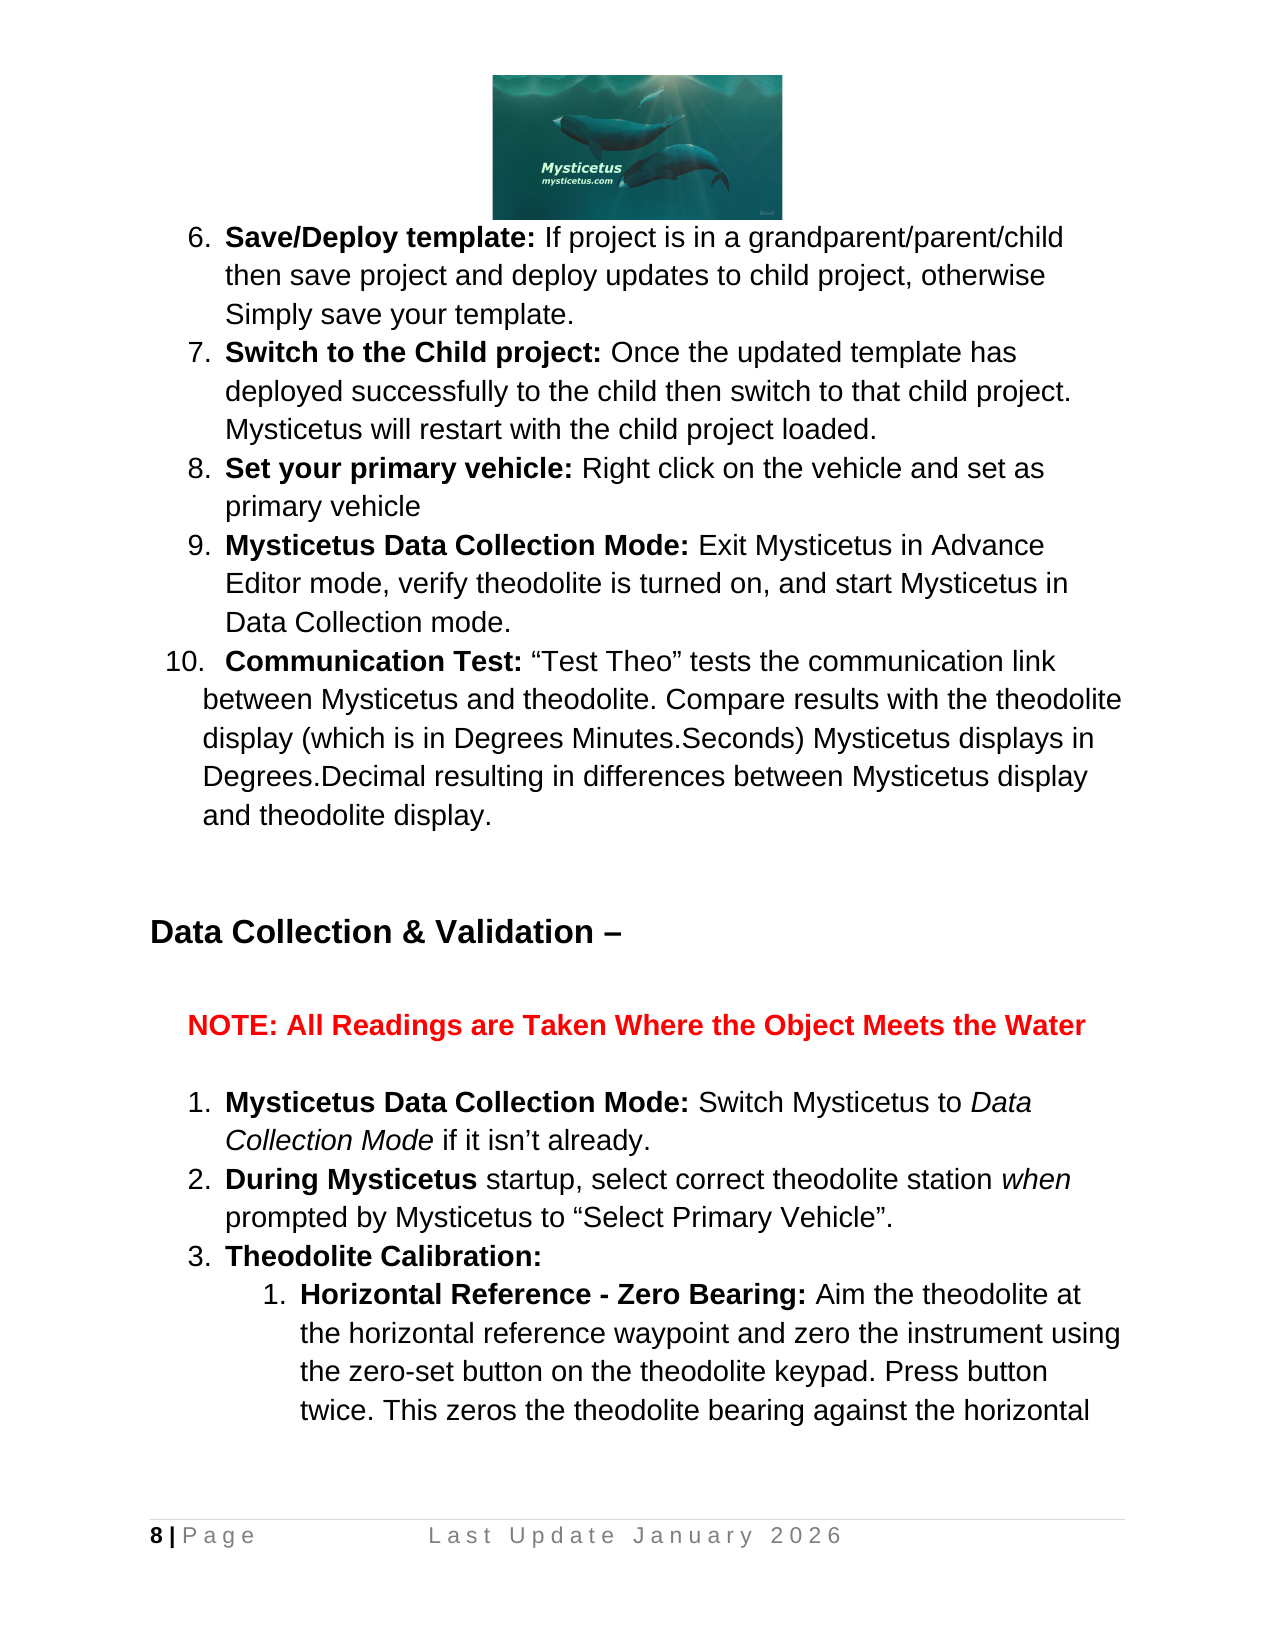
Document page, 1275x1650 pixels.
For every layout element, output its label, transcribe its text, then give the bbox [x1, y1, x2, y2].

list During Mysticetus startup, select correct theodolite station when prompted by Mysticetus to “Select Primary Vehicle”. [187, 1162, 1125, 1234]
list Theodolite Calibration: [187, 1239, 1125, 1272]
picture [492, 75, 783, 220]
list Mysticetus Data Collection Mode: Exit Mysticetus in Advance Editor mode, verify theodolite is turned on, and start Mysticetus in Data Collection mode. [187, 528, 1125, 638]
list Set your primary vehicle: Right click on the vehicle and set as primary vehicle [187, 451, 1125, 523]
text NOTE: All Readings are Taken Where the Object Meets the Water [187, 1007, 1125, 1041]
list Save/Deploy template: If project is in a grandparent/parent/child then save project and deploy updates to child project, otherwise Simply save your template. [187, 219, 1125, 330]
list Communication Test: “Test Theo” tests the communication link between Mysticetus and theodolite. Compare results with the theodolite display (which is in Degrees Minutes.Seconds) Mysticetus displays in Degrees.Decimal resulting in differences between Mysticetus display and theodolite display. [165, 643, 1125, 831]
list Mysticetus Data Collection Mode: Switch Mysticetus to Data Collection Mode if it isn’t already. [187, 1084, 1125, 1157]
list Switch to the Child project: Once the updated template has deployed successfully to the child then switch to that child project. Mysticetus will restart with the child project loaded. [187, 335, 1125, 446]
subtitle Data Collection & Validation – [150, 912, 1125, 951]
